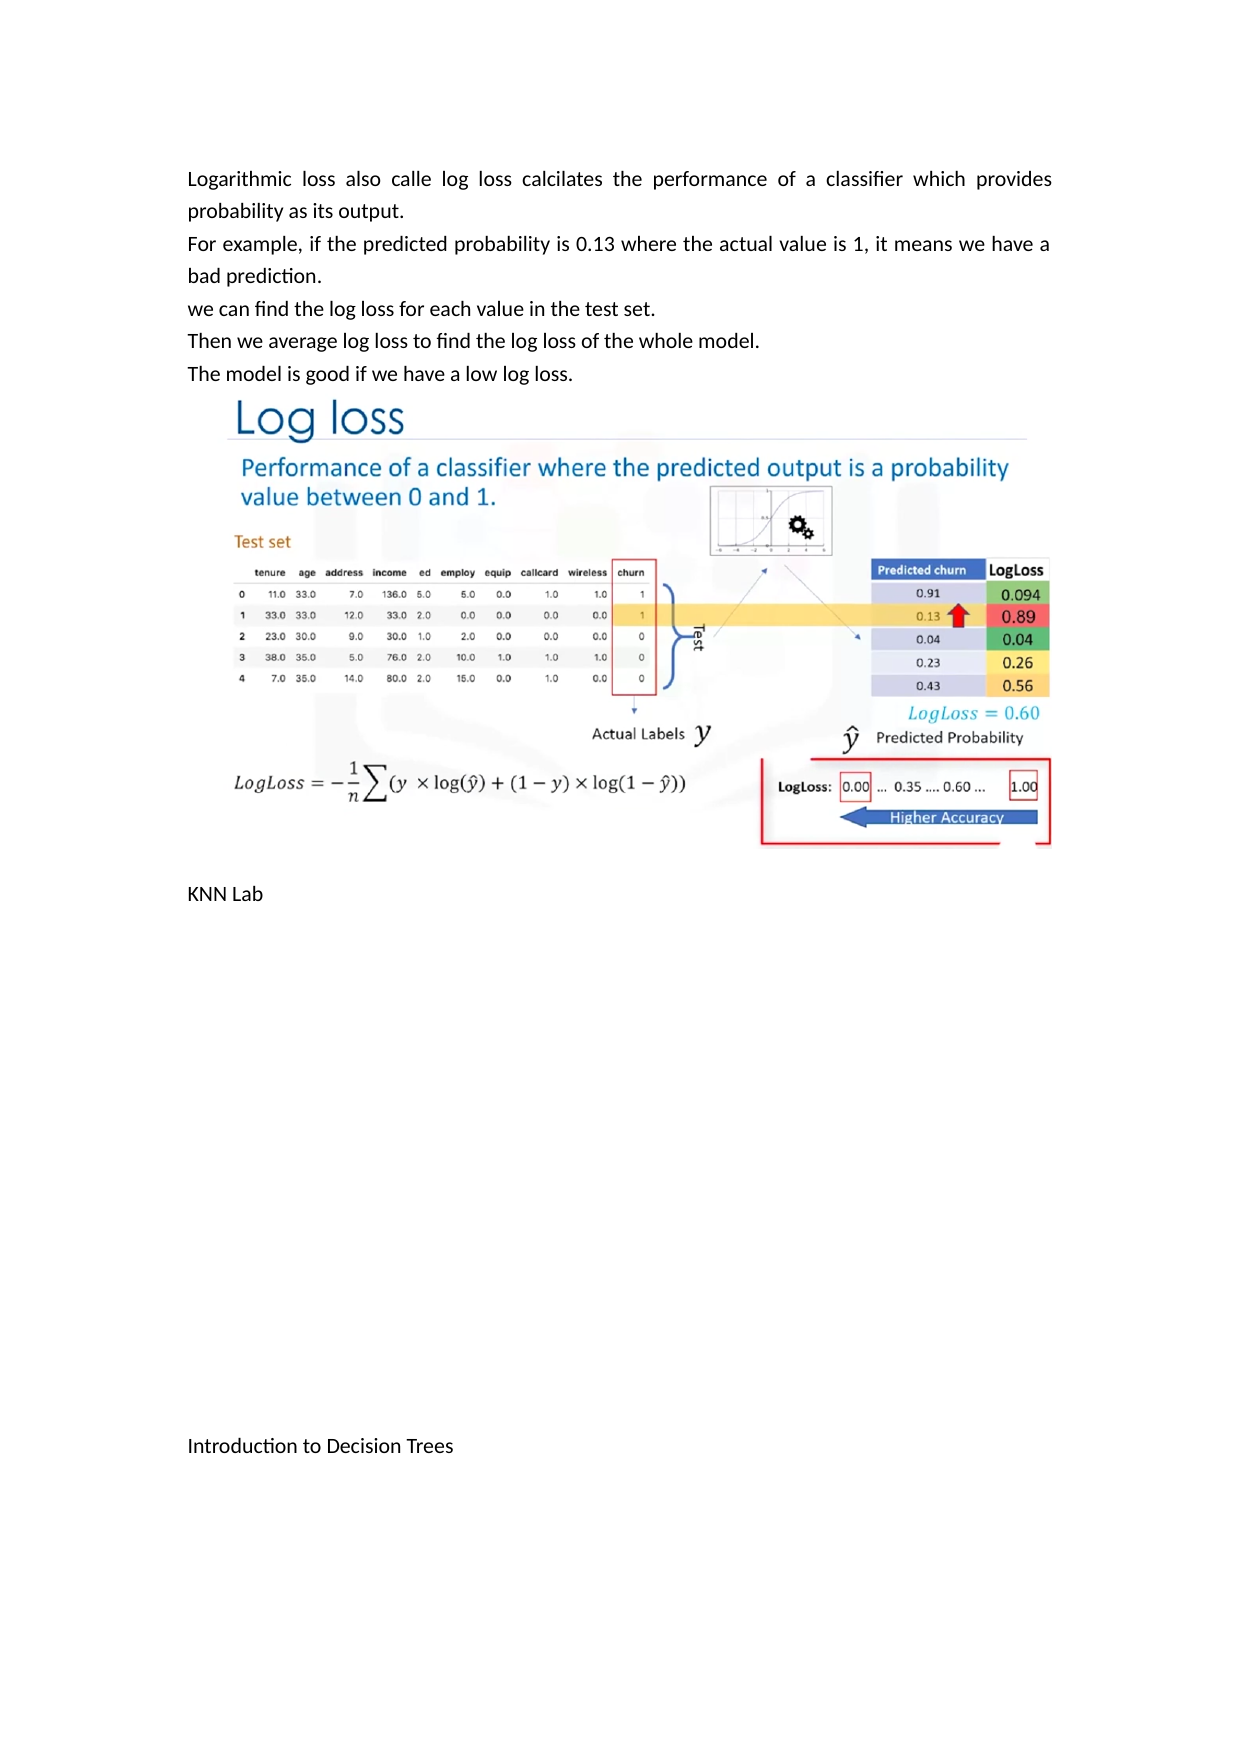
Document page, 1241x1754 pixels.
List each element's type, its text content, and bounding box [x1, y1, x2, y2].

text Then we average log loss to find the log loss of the whole model. [187, 324, 1053, 357]
text Logarithmic loss also calle log loss calcilates the performance of a classifier which provides probability as its output. [187, 162, 1053, 227]
text KNN Lab [187, 877, 1053, 909]
text The model is good if we have a low log loss. [187, 357, 1053, 389]
text Introduction to Decision Trees [187, 1429, 1053, 1462]
text For example, if the predicted probability is 0.13 where the actual value is 1, it means we have a bad prediction. [187, 227, 1053, 292]
text we can find the log loss for each value in the test set. [187, 292, 1053, 324]
picture [187, 389, 1052, 849]
